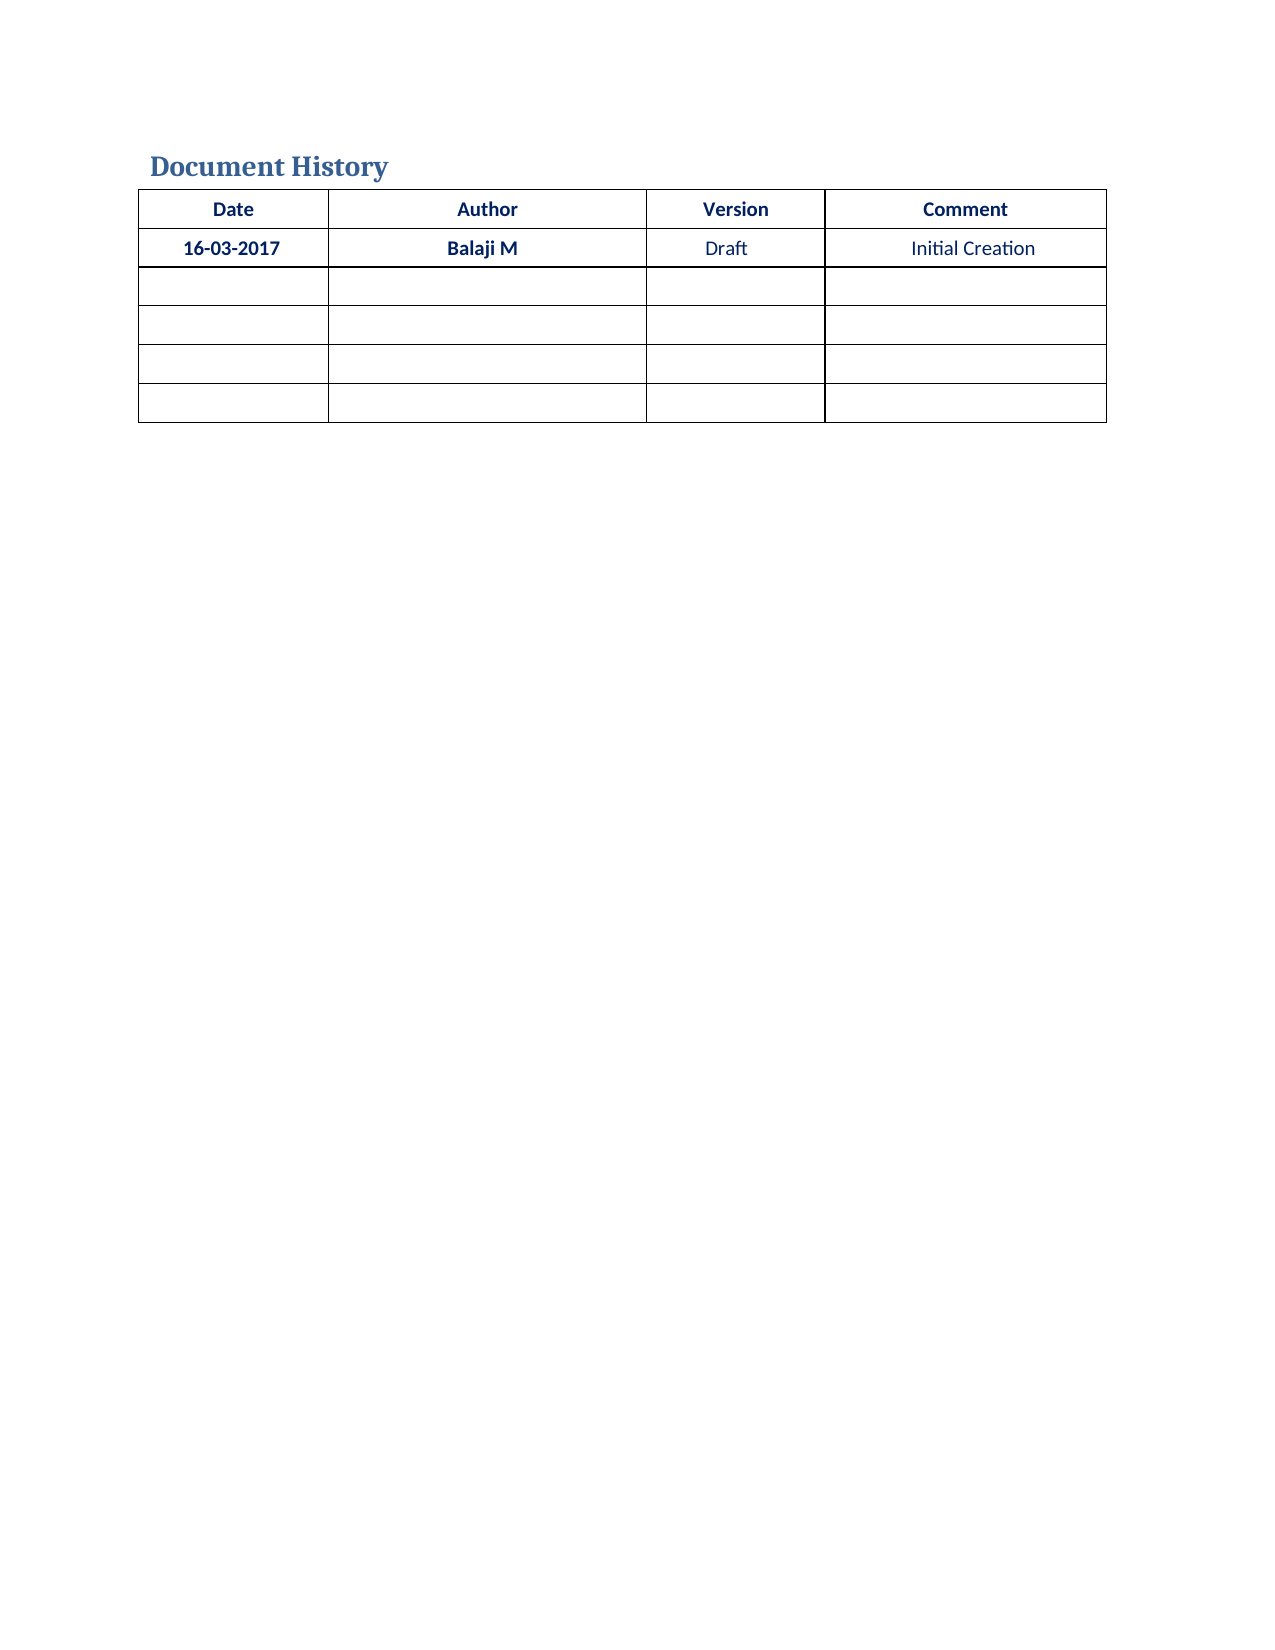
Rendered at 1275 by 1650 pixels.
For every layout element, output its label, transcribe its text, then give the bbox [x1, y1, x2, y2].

table_header Comment [826, 190, 1106, 227]
table_cell [647, 384, 824, 422]
table_cell [826, 306, 1106, 344]
table_cell [826, 384, 1106, 422]
table_cell [826, 268, 1106, 305]
table_cell [139, 306, 328, 344]
table_cell [329, 345, 646, 383]
table_cell Draft [647, 229, 824, 266]
table_cell [139, 345, 328, 383]
table_header Author [329, 190, 646, 227]
table_cell [139, 268, 328, 305]
table_cell [329, 384, 646, 422]
table_cell [826, 345, 1106, 383]
table_cell [329, 268, 646, 305]
table_cell [139, 384, 328, 422]
table_cell [647, 306, 824, 344]
table_cell [647, 268, 824, 305]
table_header Version [647, 190, 824, 227]
table_cell [647, 345, 824, 383]
table_header Date [139, 190, 328, 227]
table_cell Initial Creation [826, 229, 1106, 266]
table_cell [329, 306, 646, 344]
subtitle Document History [150, 150, 1125, 183]
table_cell Balaji M [329, 229, 646, 266]
table_cell 16-03-2017 [139, 229, 328, 266]
